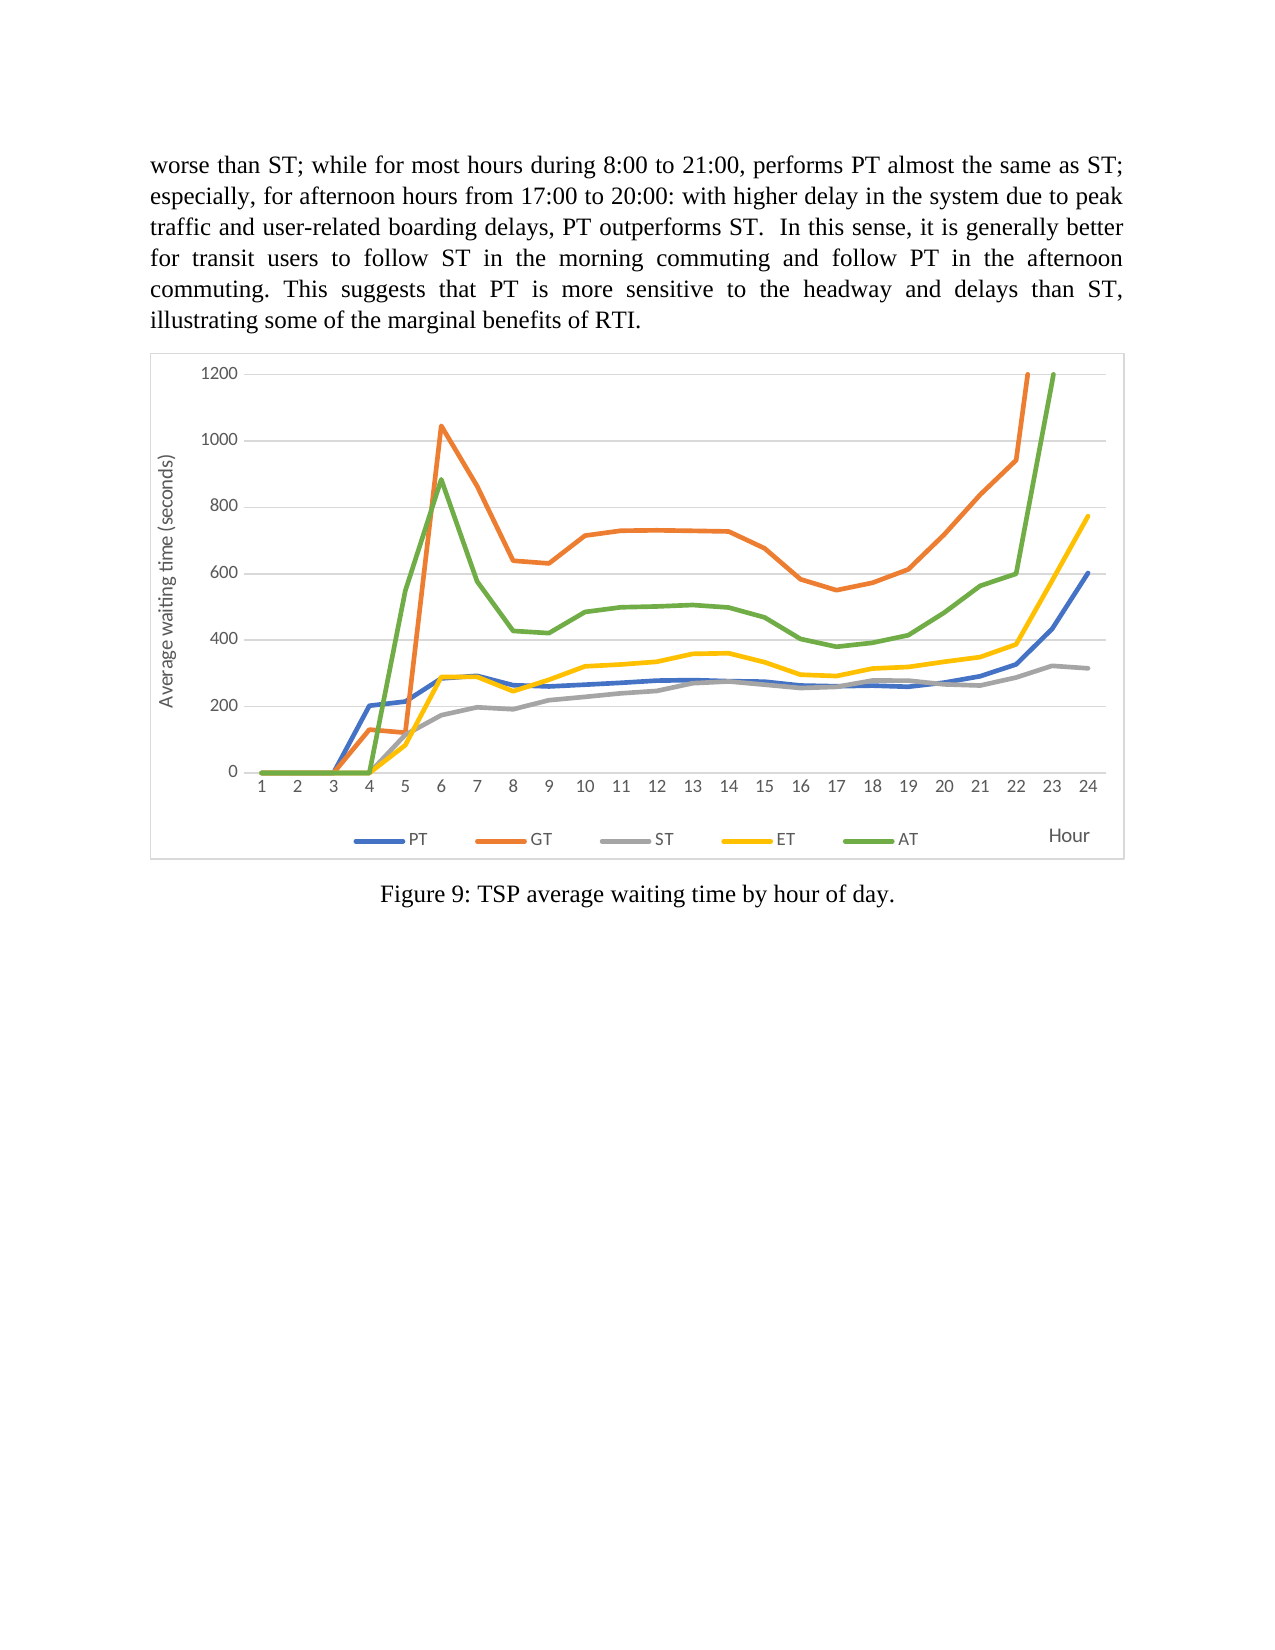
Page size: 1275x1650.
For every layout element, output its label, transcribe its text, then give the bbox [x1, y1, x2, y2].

text Figure 9: TSP average waiting time by hour of day. [150, 879, 1125, 907]
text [150, 150, 1125, 334]
